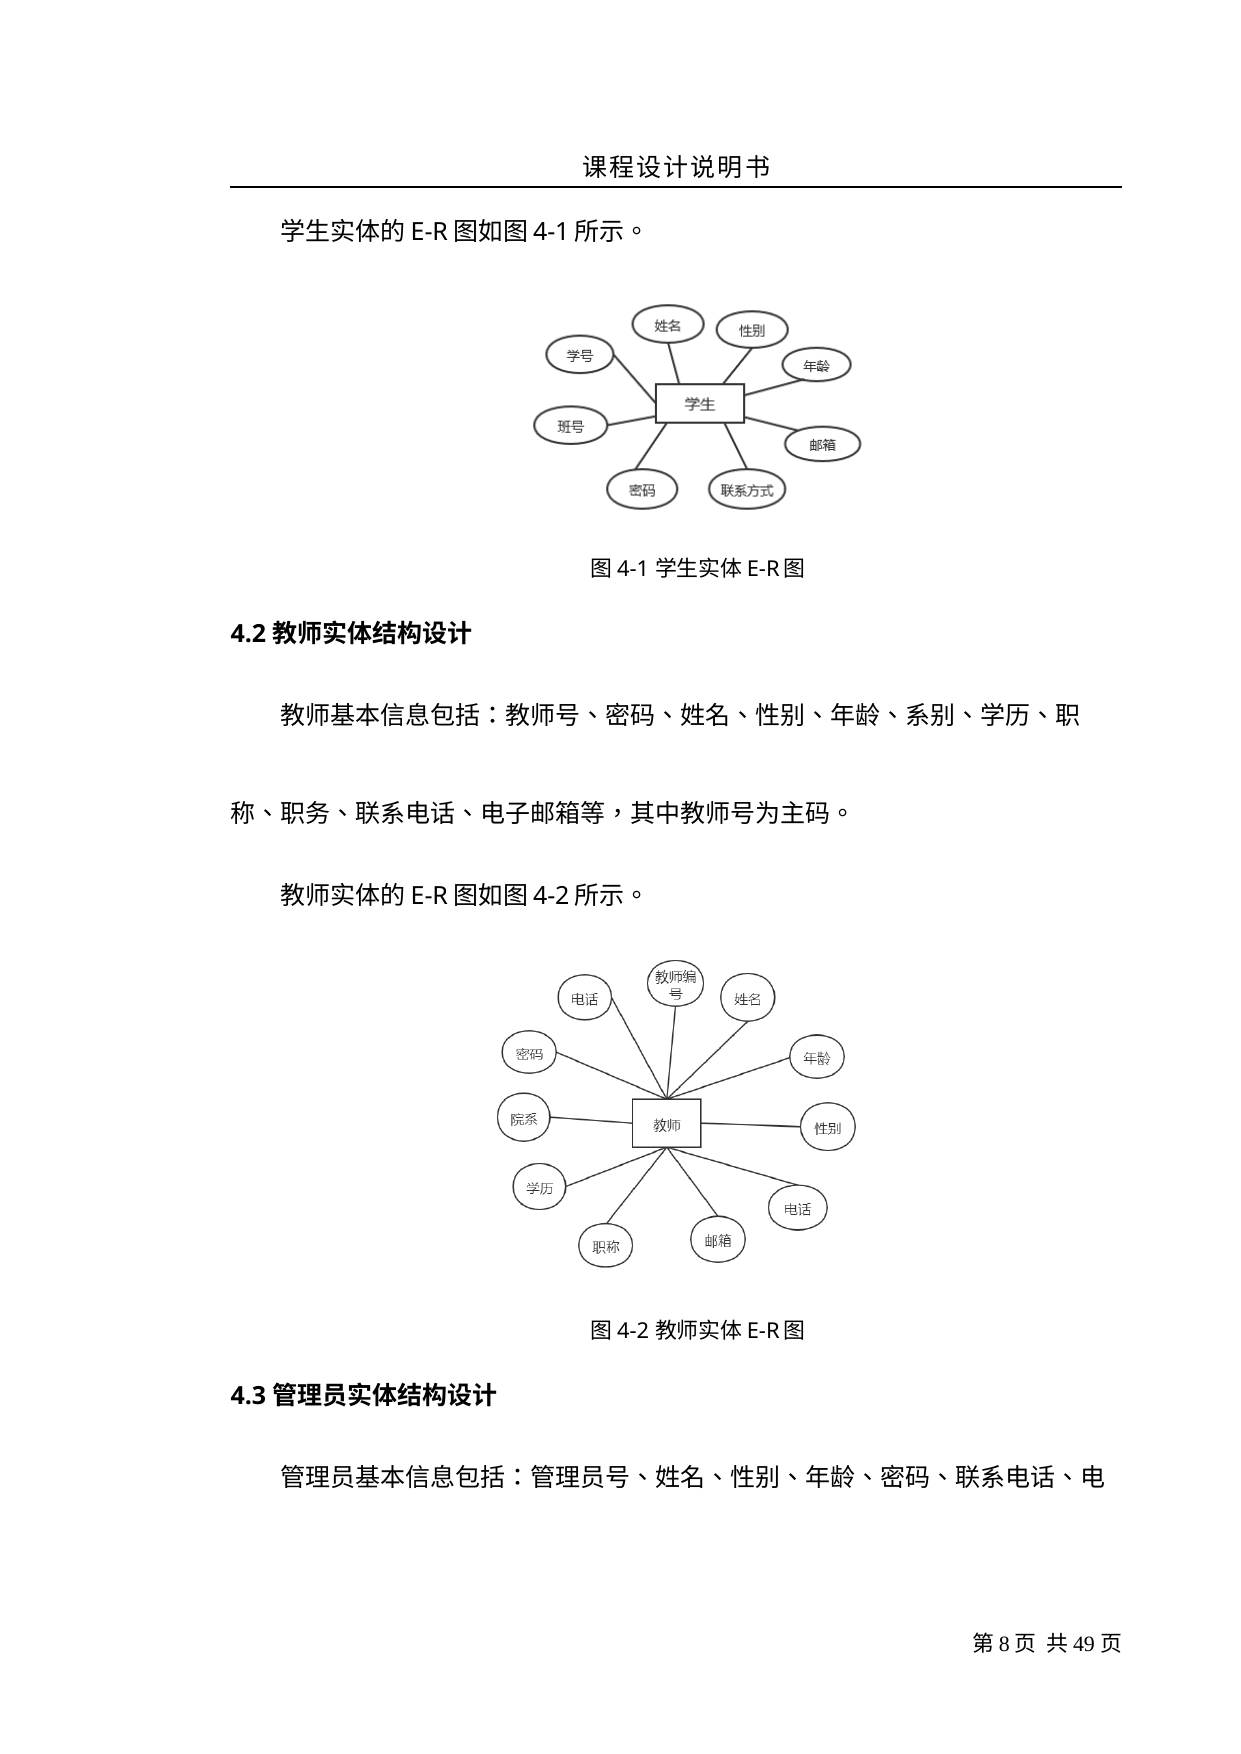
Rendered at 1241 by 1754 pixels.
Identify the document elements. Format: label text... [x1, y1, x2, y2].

text 学生实体的E-R图如图4-1所示。 [230, 198, 1122, 263]
picture [509, 280, 885, 534]
text 教师实体的E-R图如图4-2所示。 [230, 862, 1122, 927]
text 4.2 教师实体结构设计 [230, 599, 1122, 664]
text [230, 1444, 1122, 1509]
text 图4-1 学生实体E-R图 [230, 552, 1122, 584]
text 图4-2 教师实体E-R图 [230, 1313, 1122, 1346]
picture [480, 944, 872, 1283]
text 教师基本信息包括：教师号、密码、姓名、性别、年龄、系别、学历、职称、职务、联系电话、电子邮箱等，其中教师号为主码。 [230, 683, 1122, 845]
text 4.3 管理员实体结构设计 [230, 1361, 1122, 1426]
